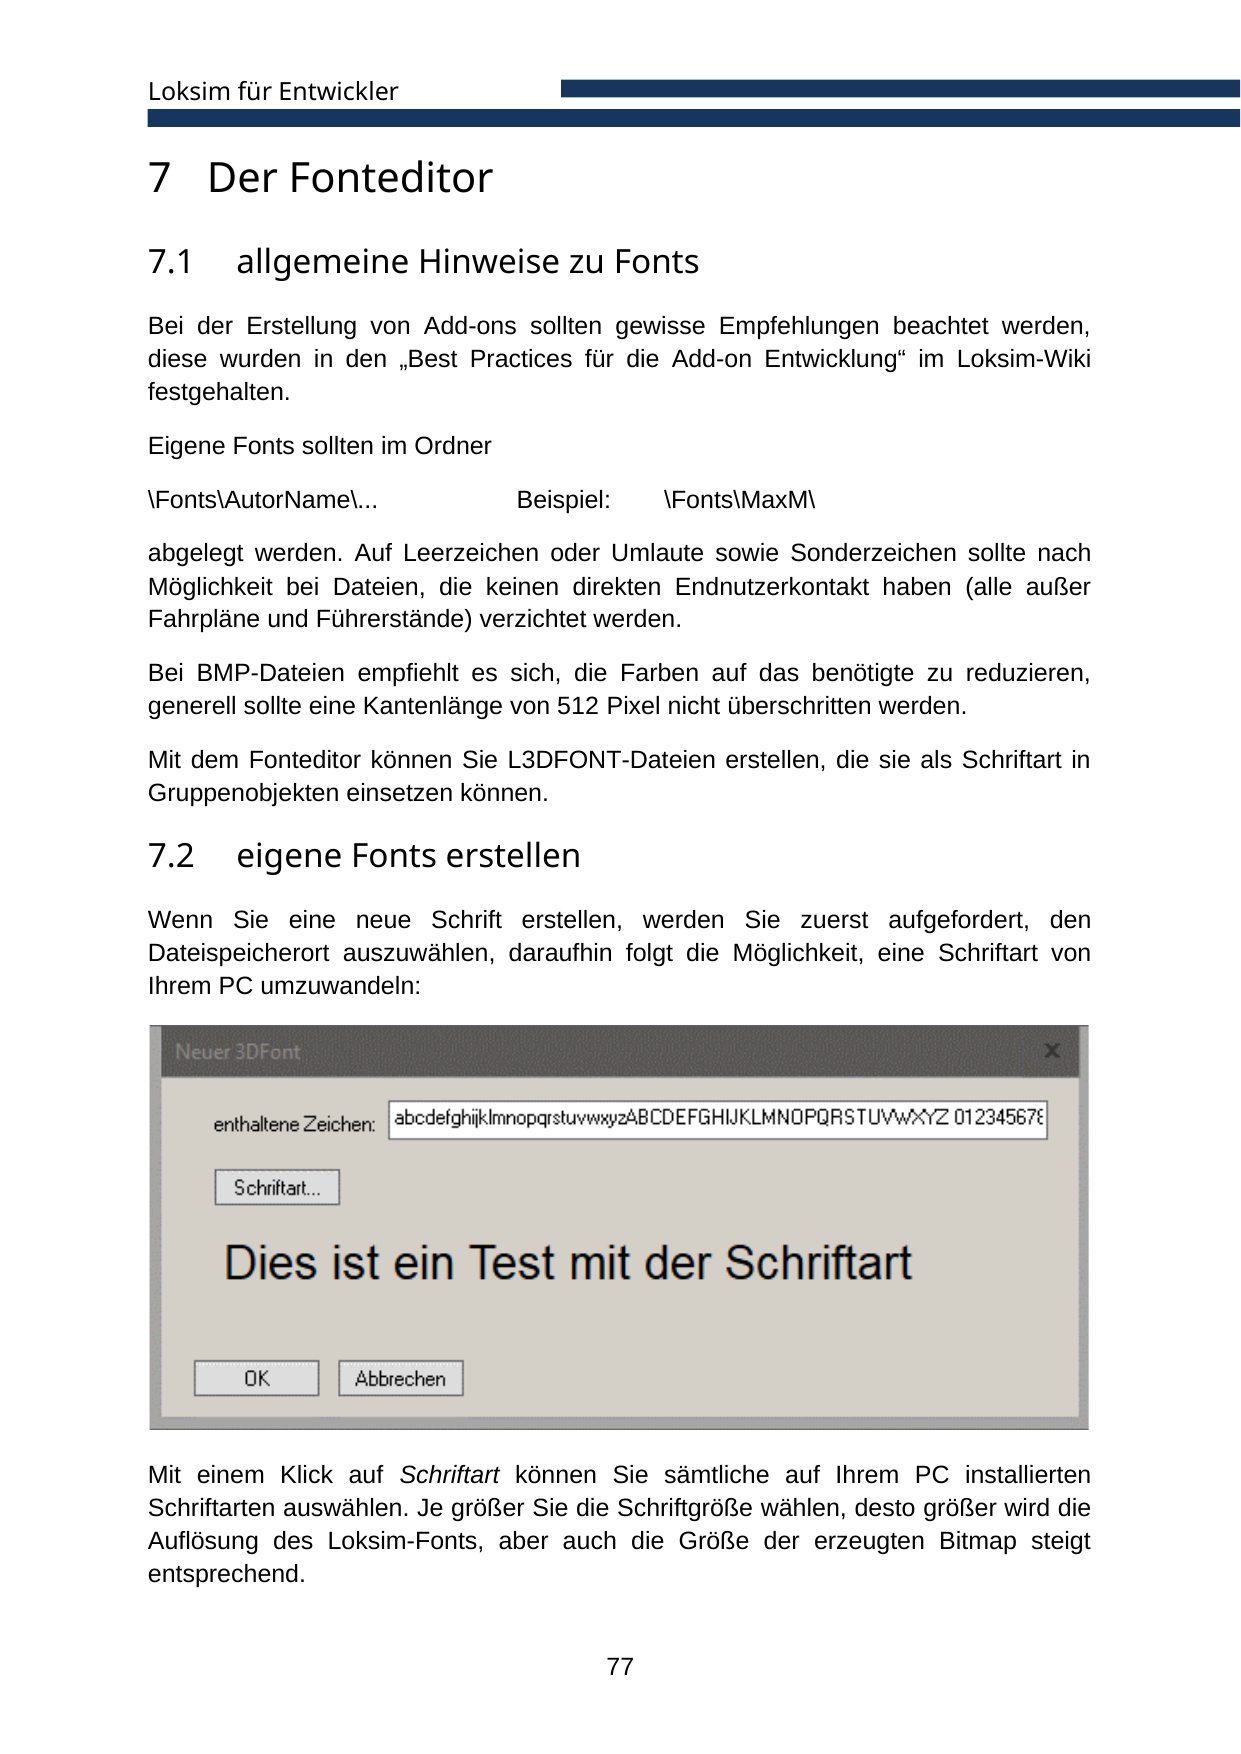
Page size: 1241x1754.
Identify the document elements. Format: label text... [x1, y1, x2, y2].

text \Fonts\AutorName\... Beispiel: \Fonts\MaxM\ [148, 484, 1093, 513]
subtitle Der Fonteditor [148, 148, 1093, 204]
text Wenn Sie eine neue Schrift erstellen, werden Sie zuerst aufgefordert, den Dateispeicherort auszuwählen, daraufhin folgt die Möglichkeit, eine Schriftart von Ihrem PC umzuwandeln: [148, 905, 1093, 1000]
text Eigene Fonts sollten im Ordner [148, 431, 1093, 459]
text Mit dem Fonteditor können Sie L3DFONT-Dateien erstellen, die sie als Schriftart in Gruppenobjekten einsetzen können. [148, 745, 1093, 807]
text abgelegt werden. Auf Leerzeichen oder Umlaute sowie Sonderzeichen sollte nach Möglichkeit bei Dateien, die keinen direkten Endnutzerkontakt haben (alle außer Fahrpläne und Führerstände) verzichtet werden. [148, 538, 1093, 633]
text Bei BMP-Dateien empfiehlt es sich, die Farben auf das benötigte zu reduzieren, generell sollte eine Kantenlänge von 512 Pixel nicht überschritten werden. [148, 658, 1093, 720]
subtitle eigene Fonts erstellen [148, 832, 1093, 877]
text Bei der Erstellung von Add-ons sollten gewisse Empfehlungen beachtet werden, diese wurden in den „Best Practices für die Add-on Entwicklung“ im Loksim-Wiki festgehalten. [148, 311, 1093, 406]
picture [148, 1025, 1088, 1428]
subtitle allgemeine Hinweise zu Fonts [148, 238, 1093, 283]
